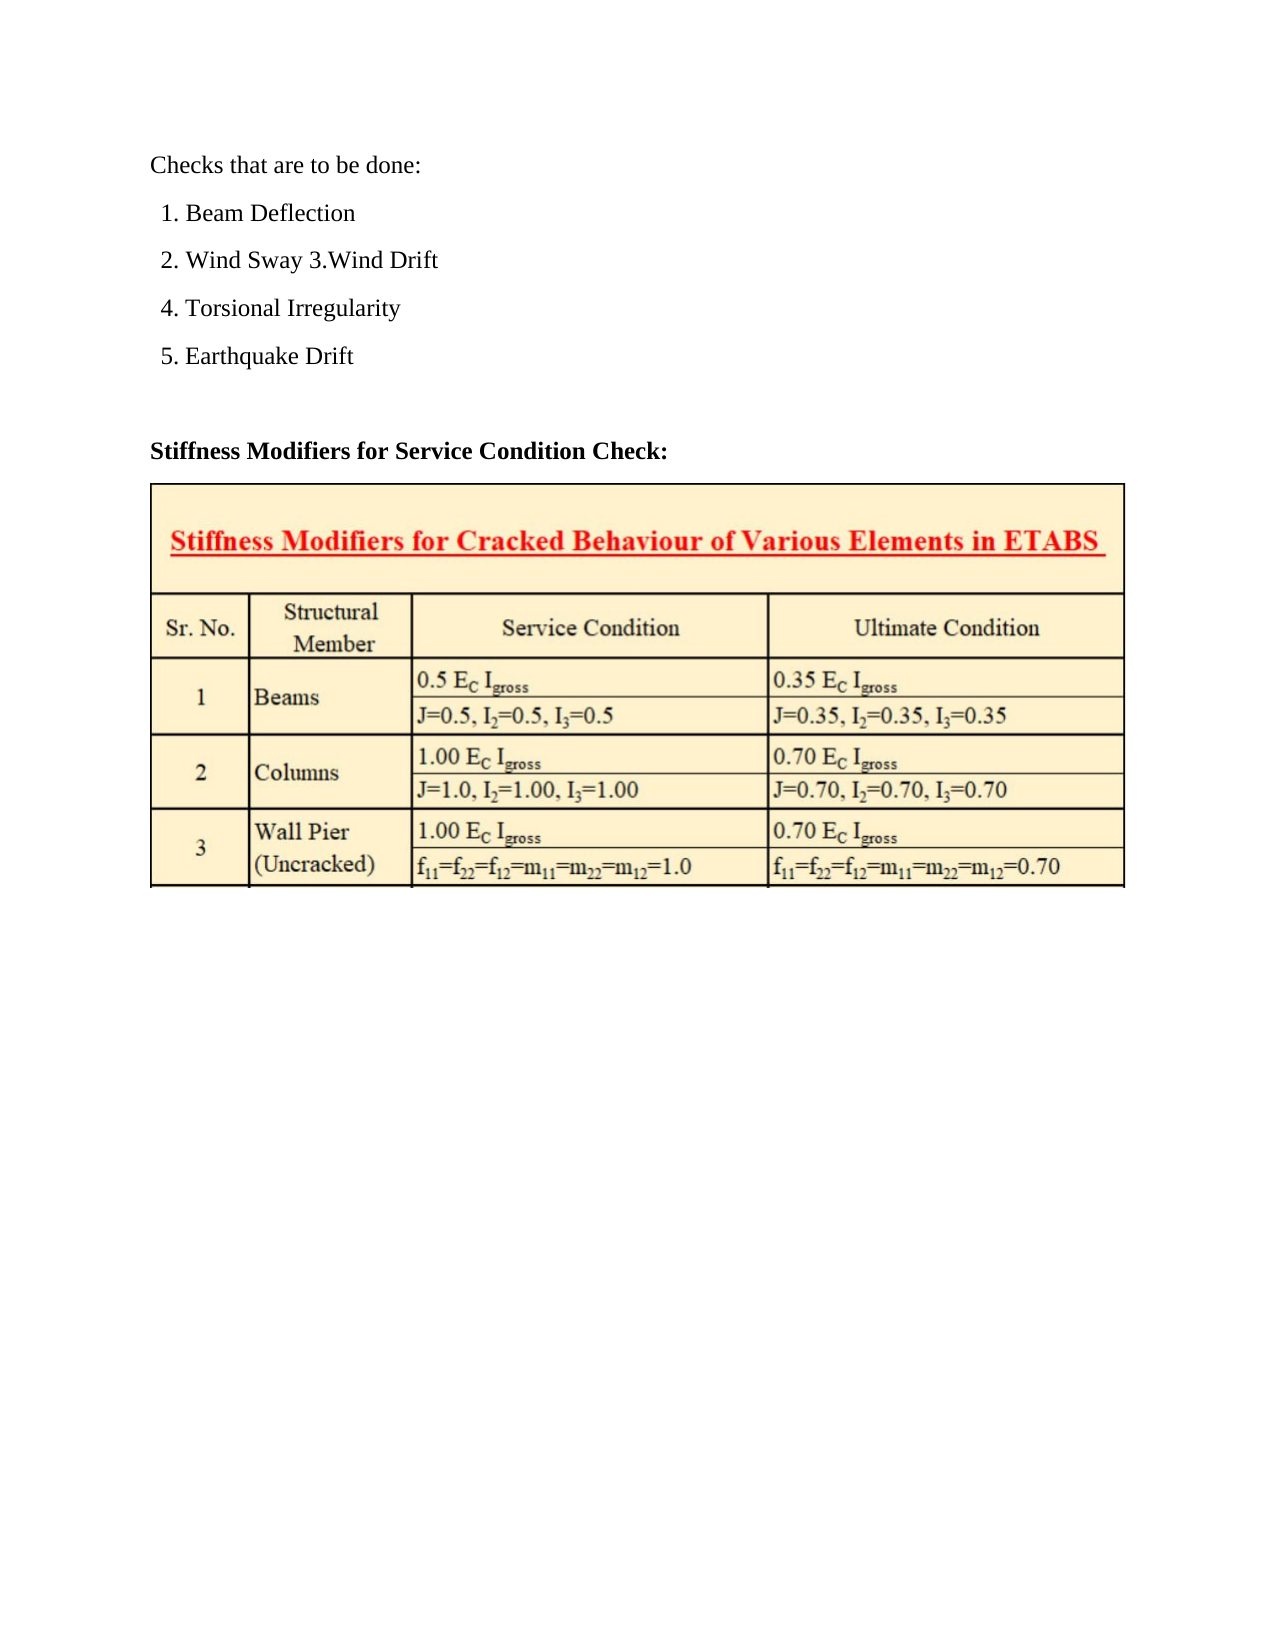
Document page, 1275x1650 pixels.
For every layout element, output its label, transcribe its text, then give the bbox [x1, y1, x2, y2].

list Beam Deflection [160, 198, 1125, 226]
list Earthquake Drift [160, 341, 1125, 369]
text Stiffness Modifiers for Service Condition Check: [150, 436, 1125, 465]
list Wind Sway 3.Wind Drift [160, 245, 1125, 274]
list Torsional Irregularity [160, 293, 1125, 322]
text Checks that are to be done: [150, 150, 1125, 179]
picture [150, 483, 1125, 888]
